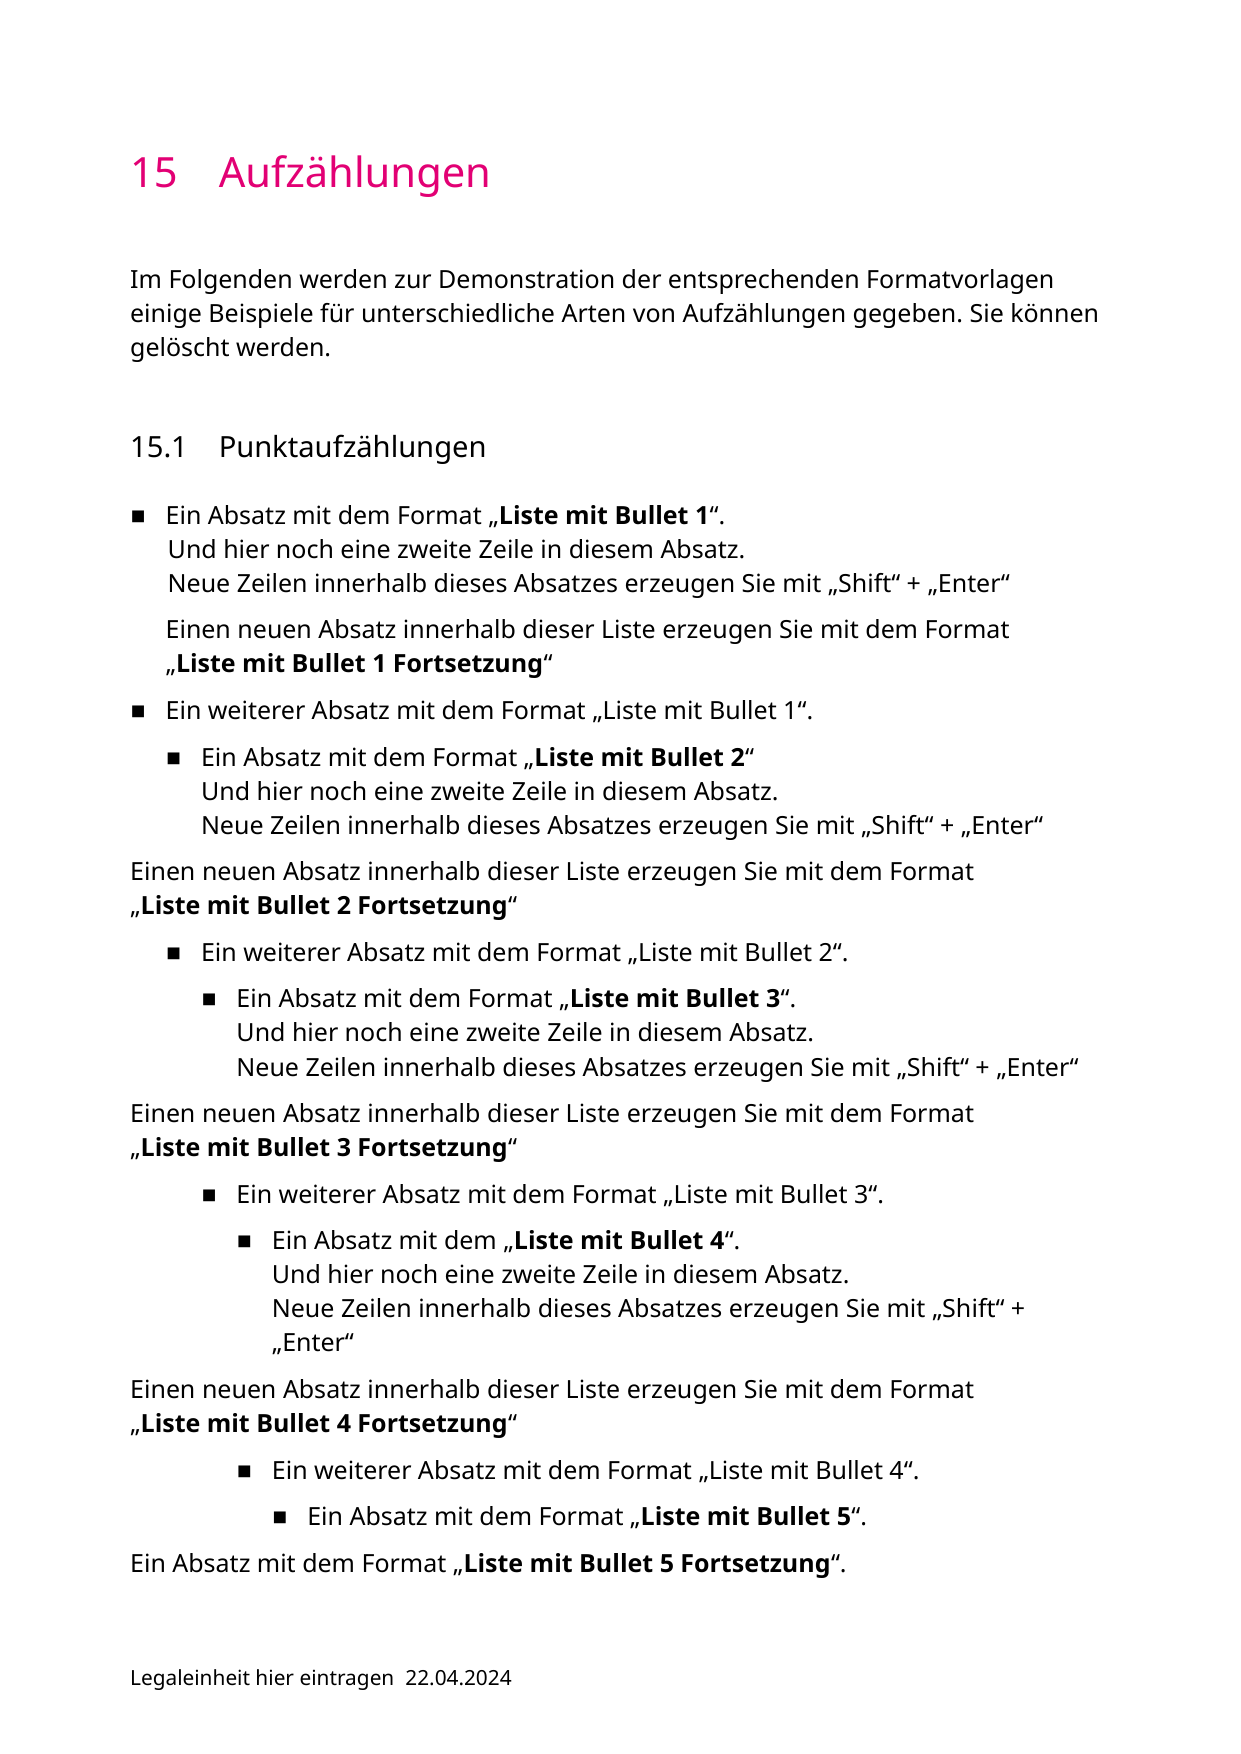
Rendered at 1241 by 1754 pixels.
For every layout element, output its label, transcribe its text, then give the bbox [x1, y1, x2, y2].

list Ein Absatz mit dem Format „Liste mit Bullet 3“. Und hier noch eine zweite Zeile in diesem Absatz. Neue Zeilen innerhalb dieses Absatzes erzeugen Sie mit „Shift“ + „Enter“ [201, 981, 1110, 1083]
list Einen neuen Absatz innerhalb dieser Liste erzeugen Sie mit dem Format „Liste mit Bullet 1 Fortsetzung“ [165, 612, 1110, 680]
list Ein Absatz mit dem Format „Liste mit Bullet 2“ Und hier noch eine zweite Zeile in diesem Absatz. Neue Zeilen innerhalb dieses Absatzes erzeugen Sie mit „Shift“ + „Enter“ [165, 739, 1110, 841]
list Ein Absatz mit dem Format „Liste mit Bullet 5 Fortsetzung“. [130, 1545, 1110, 1579]
list Ein Absatz mit dem Format „Liste mit Bullet 5“. [272, 1499, 1110, 1533]
text Im Folgenden werden zur Demonstration der entsprechenden Formatvorlagen einige Beispiele für unterschiedliche Arten von Aufzählungen gegeben. Sie können gelöscht werden. [130, 262, 1110, 364]
list Ein weiterer Absatz mit dem Format „Liste mit Bullet 3“. [201, 1176, 1110, 1210]
list Ein Absatz mit dem „Liste mit Bullet 4“. Und hier noch eine zweite Zeile in diesem Absatz. Neue Zeilen innerhalb dieses Absatzes erzeugen Sie mit „Shift“ + „Enter“ [236, 1223, 1110, 1359]
list Einen neuen Absatz innerhalb dieser Liste erzeugen Sie mit dem Format „Liste mit Bullet 4 Fortsetzung“ [130, 1372, 1110, 1440]
list Ein weiterer Absatz mit dem Format „Liste mit Bullet 2“. [165, 934, 1110, 968]
list Einen neuen Absatz innerhalb dieser Liste erzeugen Sie mit dem Format „Liste mit Bullet 2 Fortsetzung“ [130, 854, 1110, 922]
list Einen neuen Absatz innerhalb dieser Liste erzeugen Sie mit dem Format „Liste mit Bullet 3 Fortsetzung“ [130, 1096, 1110, 1164]
list Ein weiterer Absatz mit dem Format „Liste mit Bullet 4“. [236, 1452, 1110, 1486]
subtitle Aufzählungen [130, 142, 1110, 199]
list Ein weiterer Absatz mit dem Format „Liste mit Bullet 1“. [130, 693, 1110, 727]
subtitle Punktaufzählungen [130, 426, 1110, 466]
list Ein Absatz mit dem Format „Liste mit Bullet 1“. Und hier noch eine zweite Zeile in diesem Absatz. Neue Zeilen innerhalb dieses Absatzes erzeugen Sie mit „Shift“ + „Enter“ [130, 497, 1110, 599]
